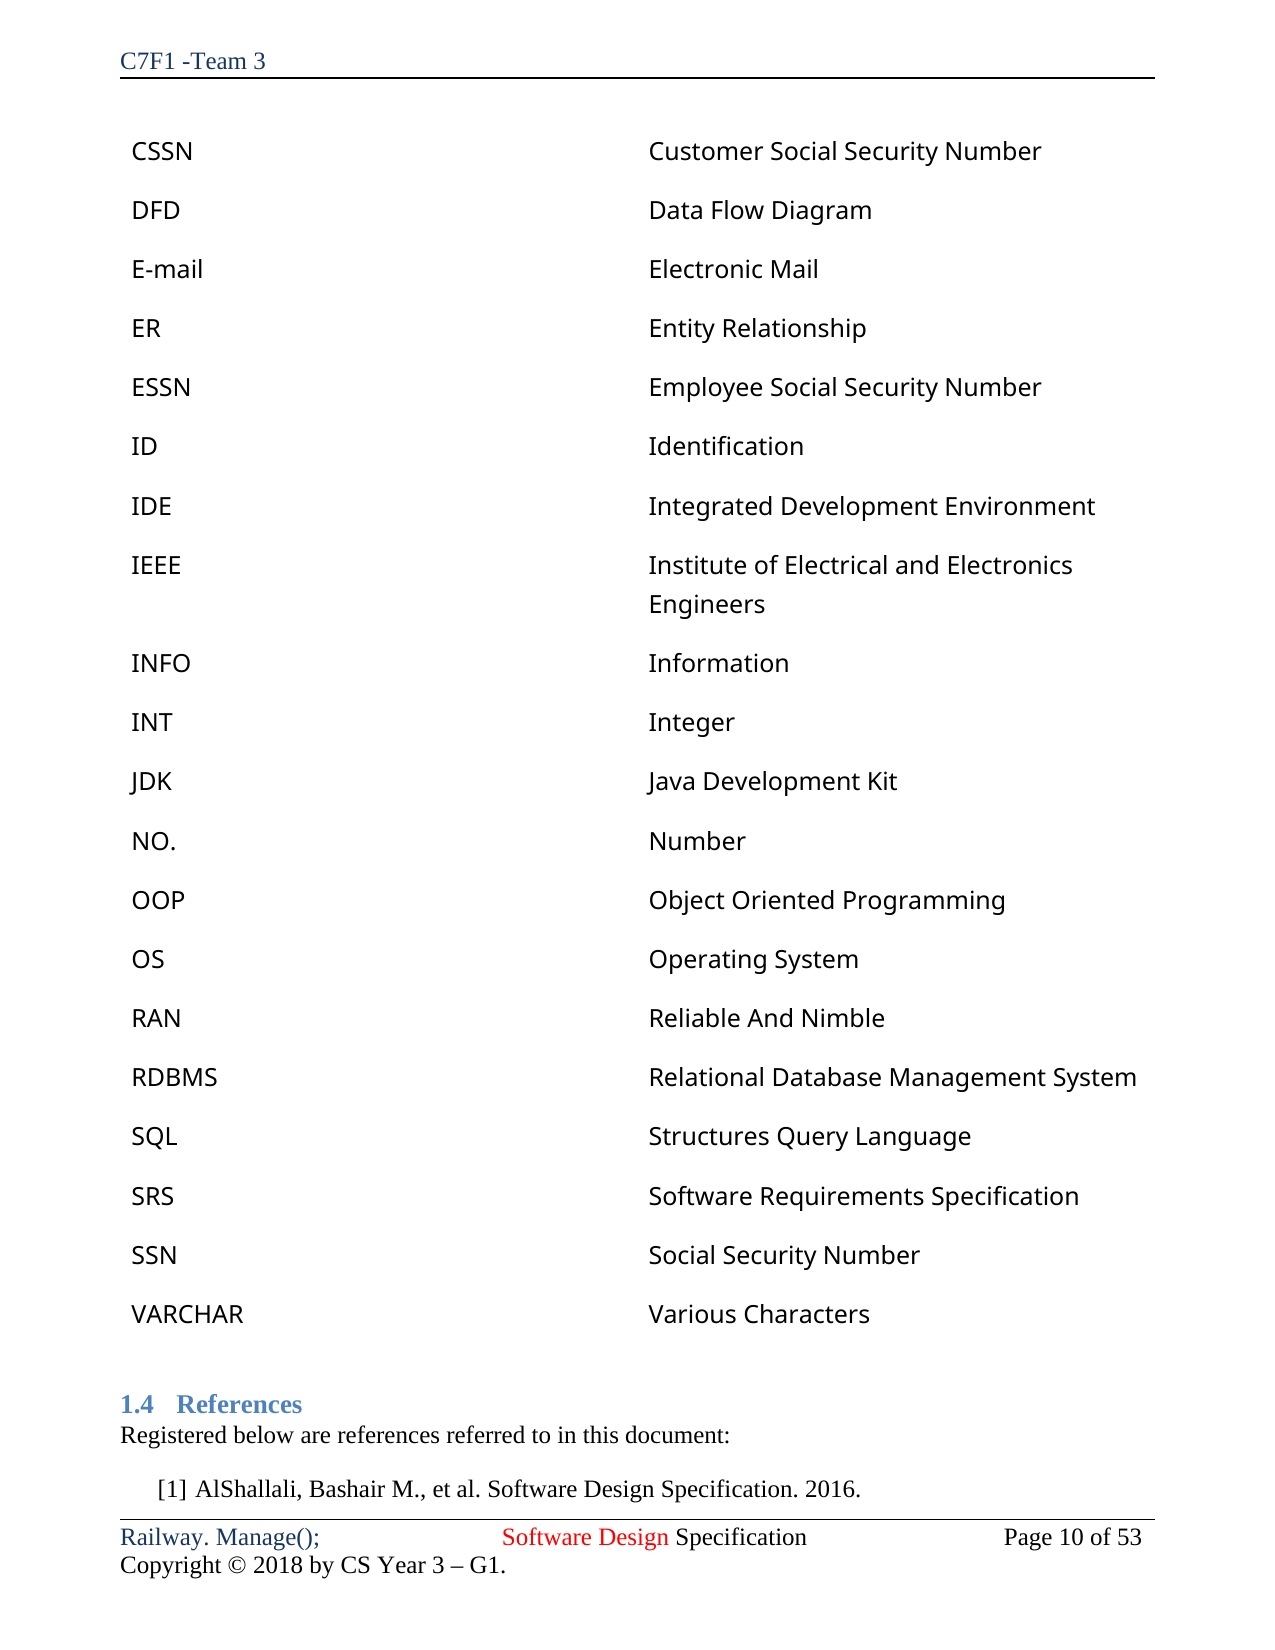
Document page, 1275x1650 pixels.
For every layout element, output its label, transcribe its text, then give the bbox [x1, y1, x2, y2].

table_cell Number [637, 823, 1155, 882]
table_cell CSSN [120, 133, 637, 192]
table_cell SSN [120, 1237, 637, 1296]
table_cell Information [637, 646, 1155, 705]
table_cell INFO [120, 646, 637, 705]
subtitle References [120, 1389, 1155, 1420]
table_cell IEEE [120, 547, 637, 646]
table_cell Entity Relationship [637, 311, 1155, 370]
table_cell Employee Social Security Number [637, 370, 1155, 429]
table_cell Customer Social Security Number [637, 133, 1155, 192]
table_cell Structures Query Language [637, 1119, 1155, 1178]
table_cell Relational Database Management System [637, 1060, 1155, 1119]
table_cell OS [120, 941, 637, 1001]
table_cell ID [120, 429, 637, 488]
table_cell IDE [120, 488, 637, 547]
text Registered below are references referred to in this document: [120, 1420, 1155, 1448]
table_cell ER [120, 311, 637, 370]
table_cell Reliable And Nimble [637, 1001, 1155, 1060]
table_cell Operating System [637, 941, 1155, 1001]
table_cell RDBMS [120, 1060, 637, 1119]
table_cell SQL [120, 1119, 637, 1178]
table_cell Electronic Mail [637, 251, 1155, 311]
table_cell NO. [120, 823, 637, 882]
table_cell JDK [120, 764, 637, 823]
table_cell Integer [637, 705, 1155, 764]
table_cell Java Development Kit [637, 764, 1155, 823]
table_cell Data Flow Diagram [637, 192, 1155, 251]
table_cell SRS [120, 1178, 637, 1237]
table_cell Social Security Number [637, 1237, 1155, 1296]
table_cell VARCHAR [120, 1296, 637, 1356]
table_cell Integrated Development Environment [637, 488, 1155, 547]
table_cell Identification [637, 429, 1155, 488]
table_cell Institute of Electrical and Electronics Engineers [637, 547, 1155, 646]
table_cell INT [120, 705, 637, 764]
table_cell Various Characters [637, 1296, 1155, 1356]
list AlShallali, Bashair M., et al. Software Design Specification. 2016. [157, 1474, 1155, 1502]
table_cell RAN [120, 1001, 637, 1060]
table_cell OOP [120, 882, 637, 941]
table_cell E-mail [120, 251, 637, 311]
table_cell Software Requirements Specification [637, 1178, 1155, 1237]
table_cell ESSN [120, 370, 637, 429]
table_cell Object Oriented Programming [637, 882, 1155, 941]
table_cell DFD [120, 192, 637, 251]
